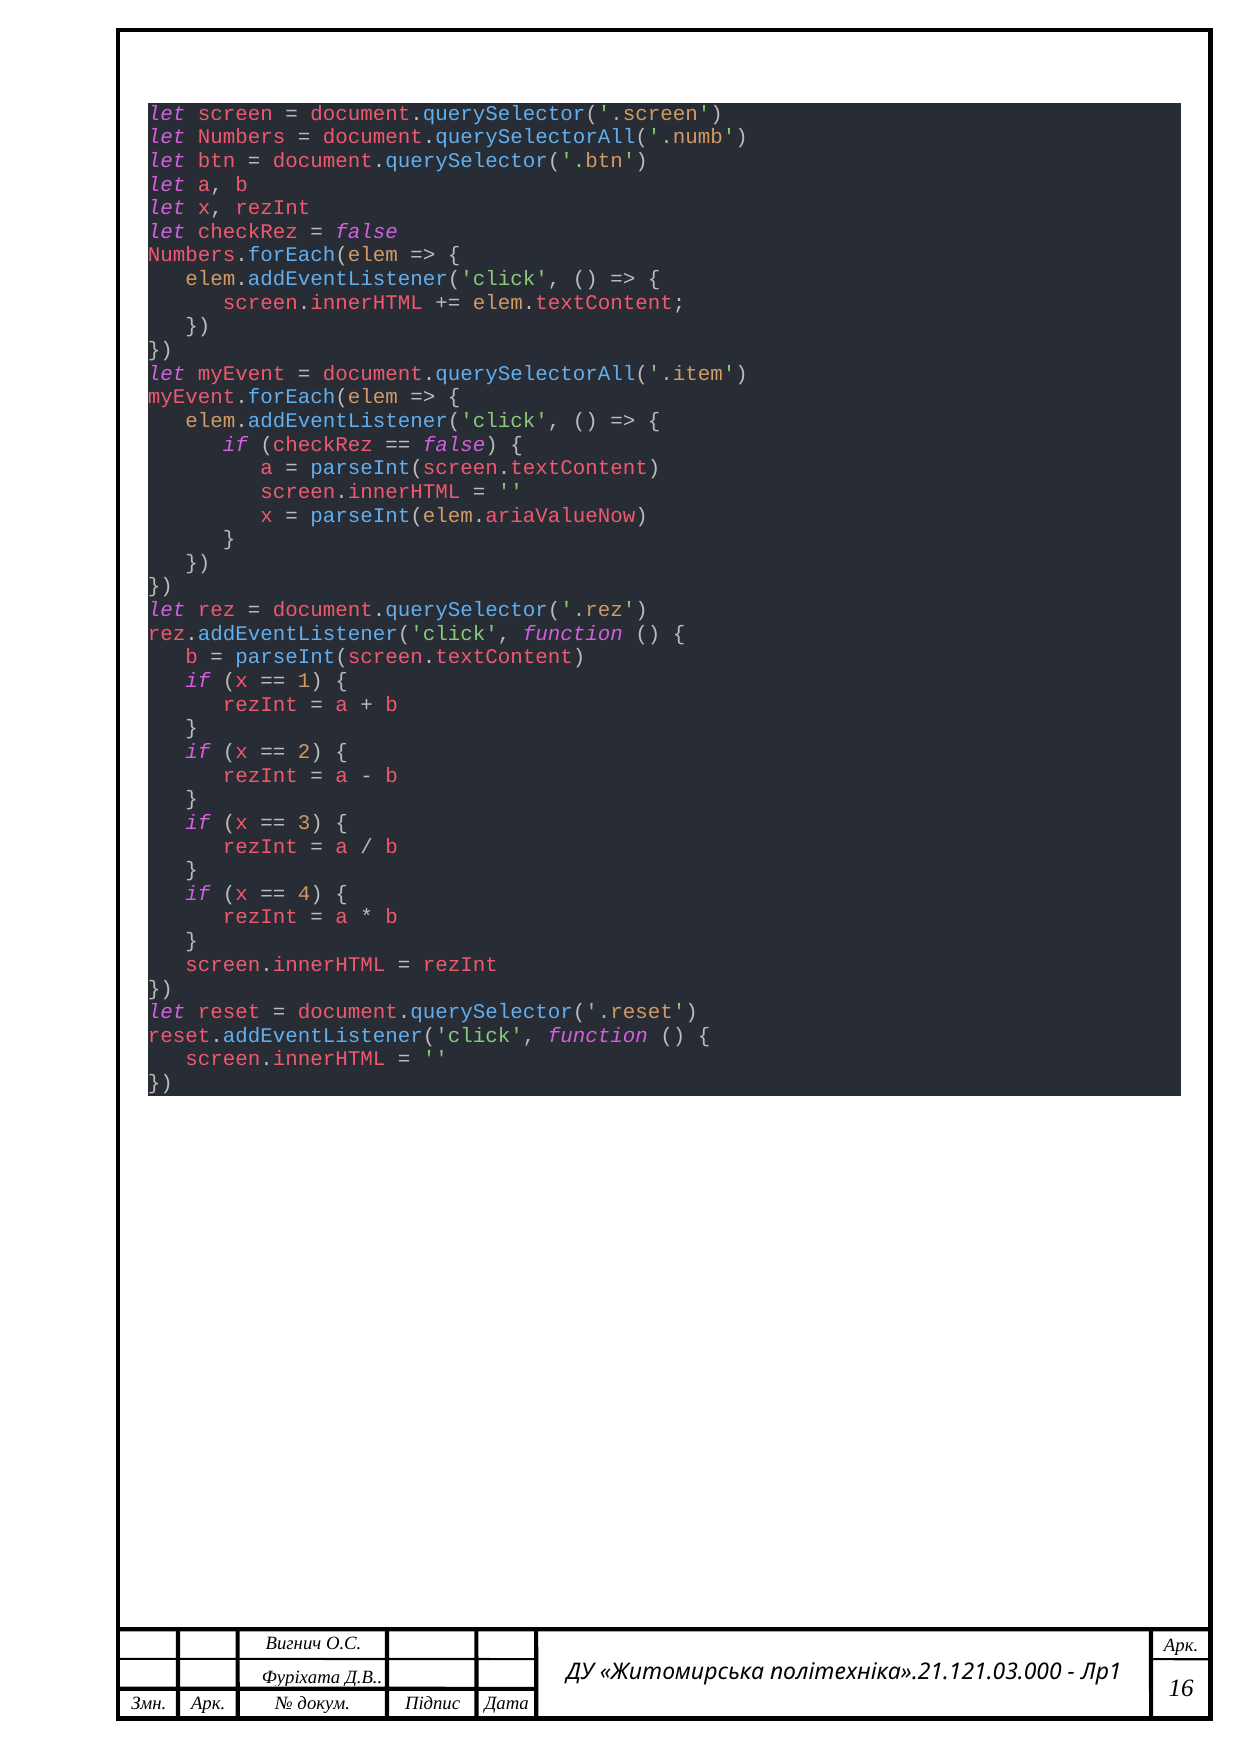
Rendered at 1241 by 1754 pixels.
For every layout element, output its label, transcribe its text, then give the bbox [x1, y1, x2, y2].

text let screen = document.querySelector('.screen') let Numbers = document.querySelectorAll('.numb') let btn = document.querySelector('.btn') let a, b let x, rezInt let checkRez = false Numbers.forEach(elem => { elem.addEventListener('click', () => { screen.innerHTML += elem.textContent; }) }) let myEvent = document.querySelectorAll('.item') myEvent.forEach(elem => { elem.addEventListener('click', () => { if (checkRez == false) { a = parseInt(screen.textContent) screen.innerHTML = '' x = parseInt(elem.ariaValueNow) } }) }) let rez = document.querySelector('.rez') rez.addEventListener('click', function () { b = parseInt(screen.textContent) if (x == 1) { rezInt = a + b } if (x == 2) { rezInt = a - b } if (x == 3) { rezInt = a / b } if (x == 4) { rezInt = a * b } screen.innerHTML = rezInt }) let reset = document.querySelector('.reset') reset.addEventListener('click', function () { screen.innerHTML = '' }) [148, 103, 1181, 1096]
